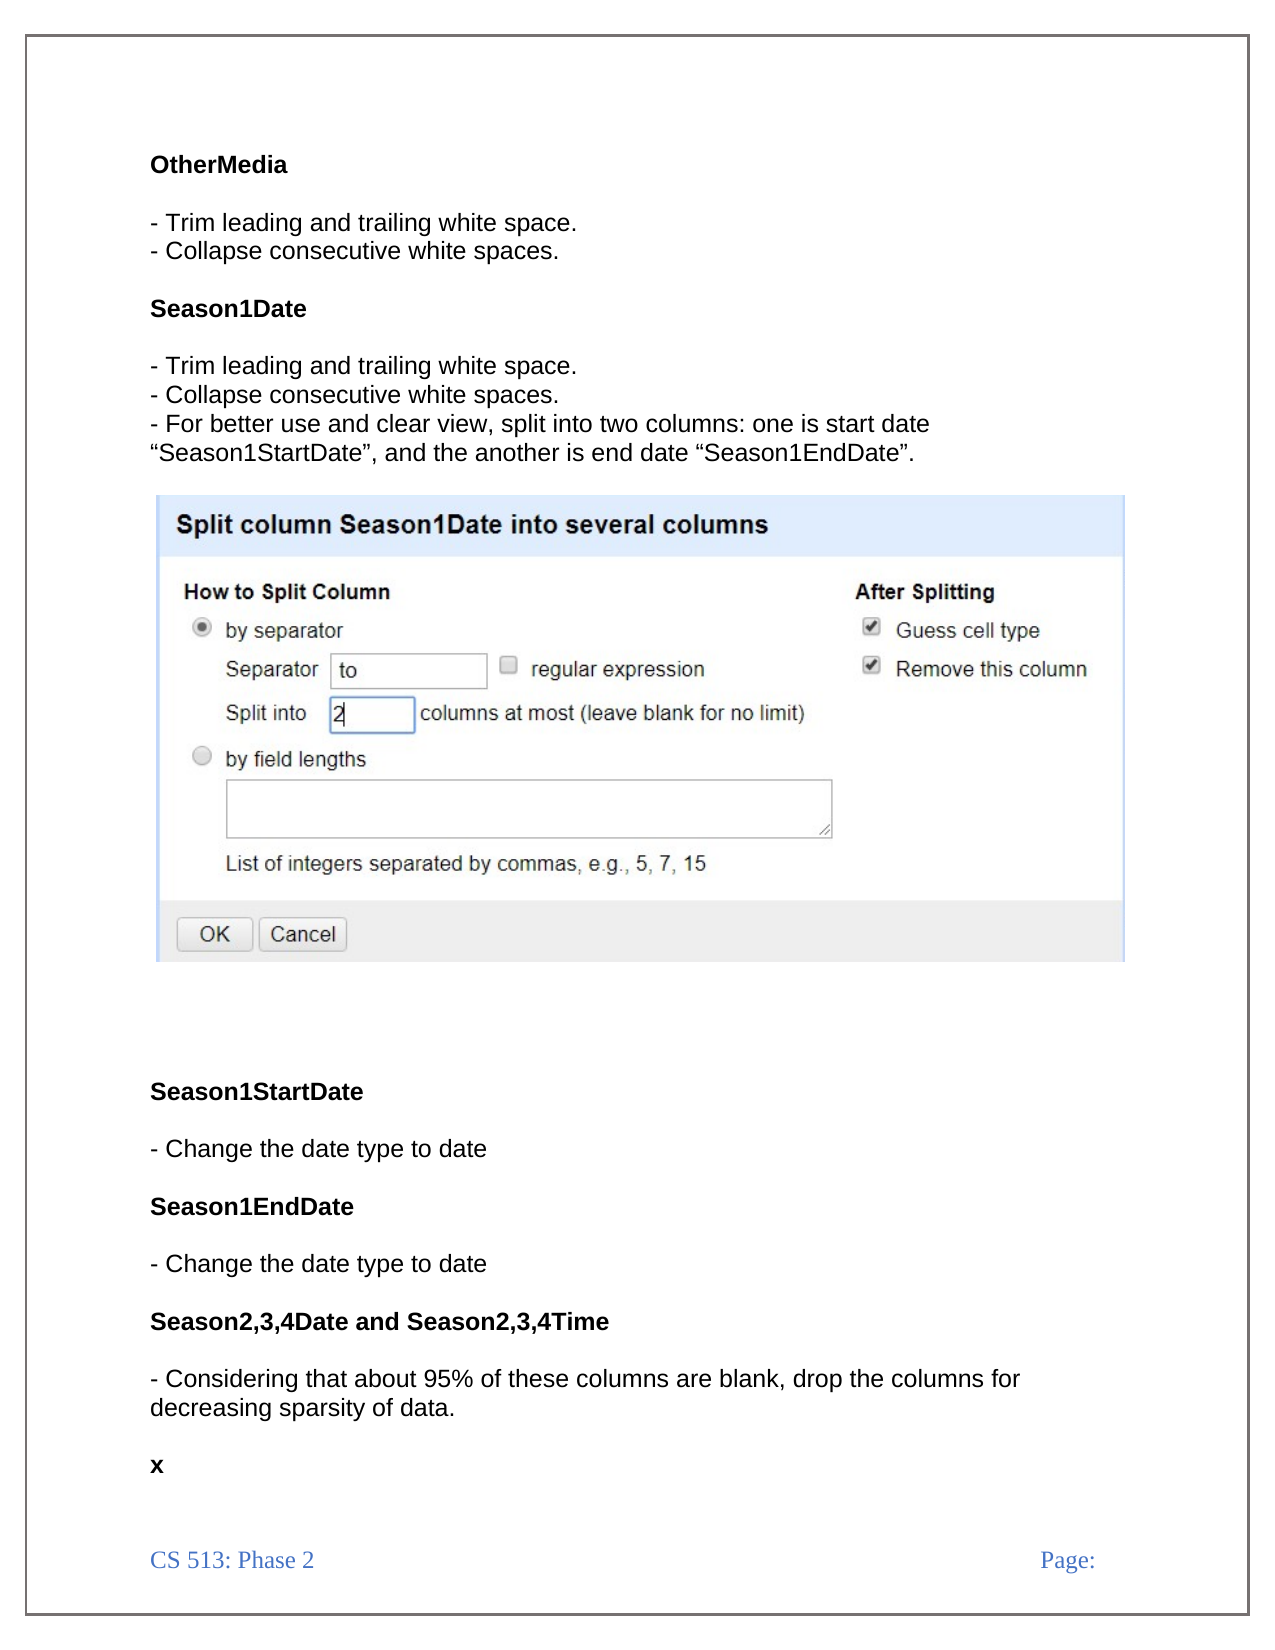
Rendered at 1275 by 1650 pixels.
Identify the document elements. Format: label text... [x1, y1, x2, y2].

text x [150, 1450, 1125, 1479]
text Season1Date [150, 294, 1125, 322]
text Season2,3,4Date and Season2,3,4Time [150, 1307, 1125, 1335]
text - Considering that about 95% of these columns are blank, drop the columns for decreasing sparsity of data. [150, 1364, 1125, 1422]
picture [156, 495, 1125, 962]
text Season1EndDate [150, 1192, 1125, 1220]
text OtherMedia [150, 150, 1125, 179]
text - Trim leading and trailing white space. [150, 351, 1125, 380]
text - Collapse consecutive white spaces. [150, 236, 1125, 265]
text - Change the date type to date [150, 1134, 1125, 1163]
text Season1StartDate [150, 1077, 1125, 1105]
text - For better use and clear view, split into two columns: one is start date “Season1StartDate”, and the another is end date “Season1EndDate”. [150, 409, 1125, 466]
text - Change the date type to date [150, 1249, 1125, 1278]
text - Collapse consecutive white spaces. [150, 380, 1125, 409]
text - Trim leading and trailing white space. [150, 207, 1125, 236]
